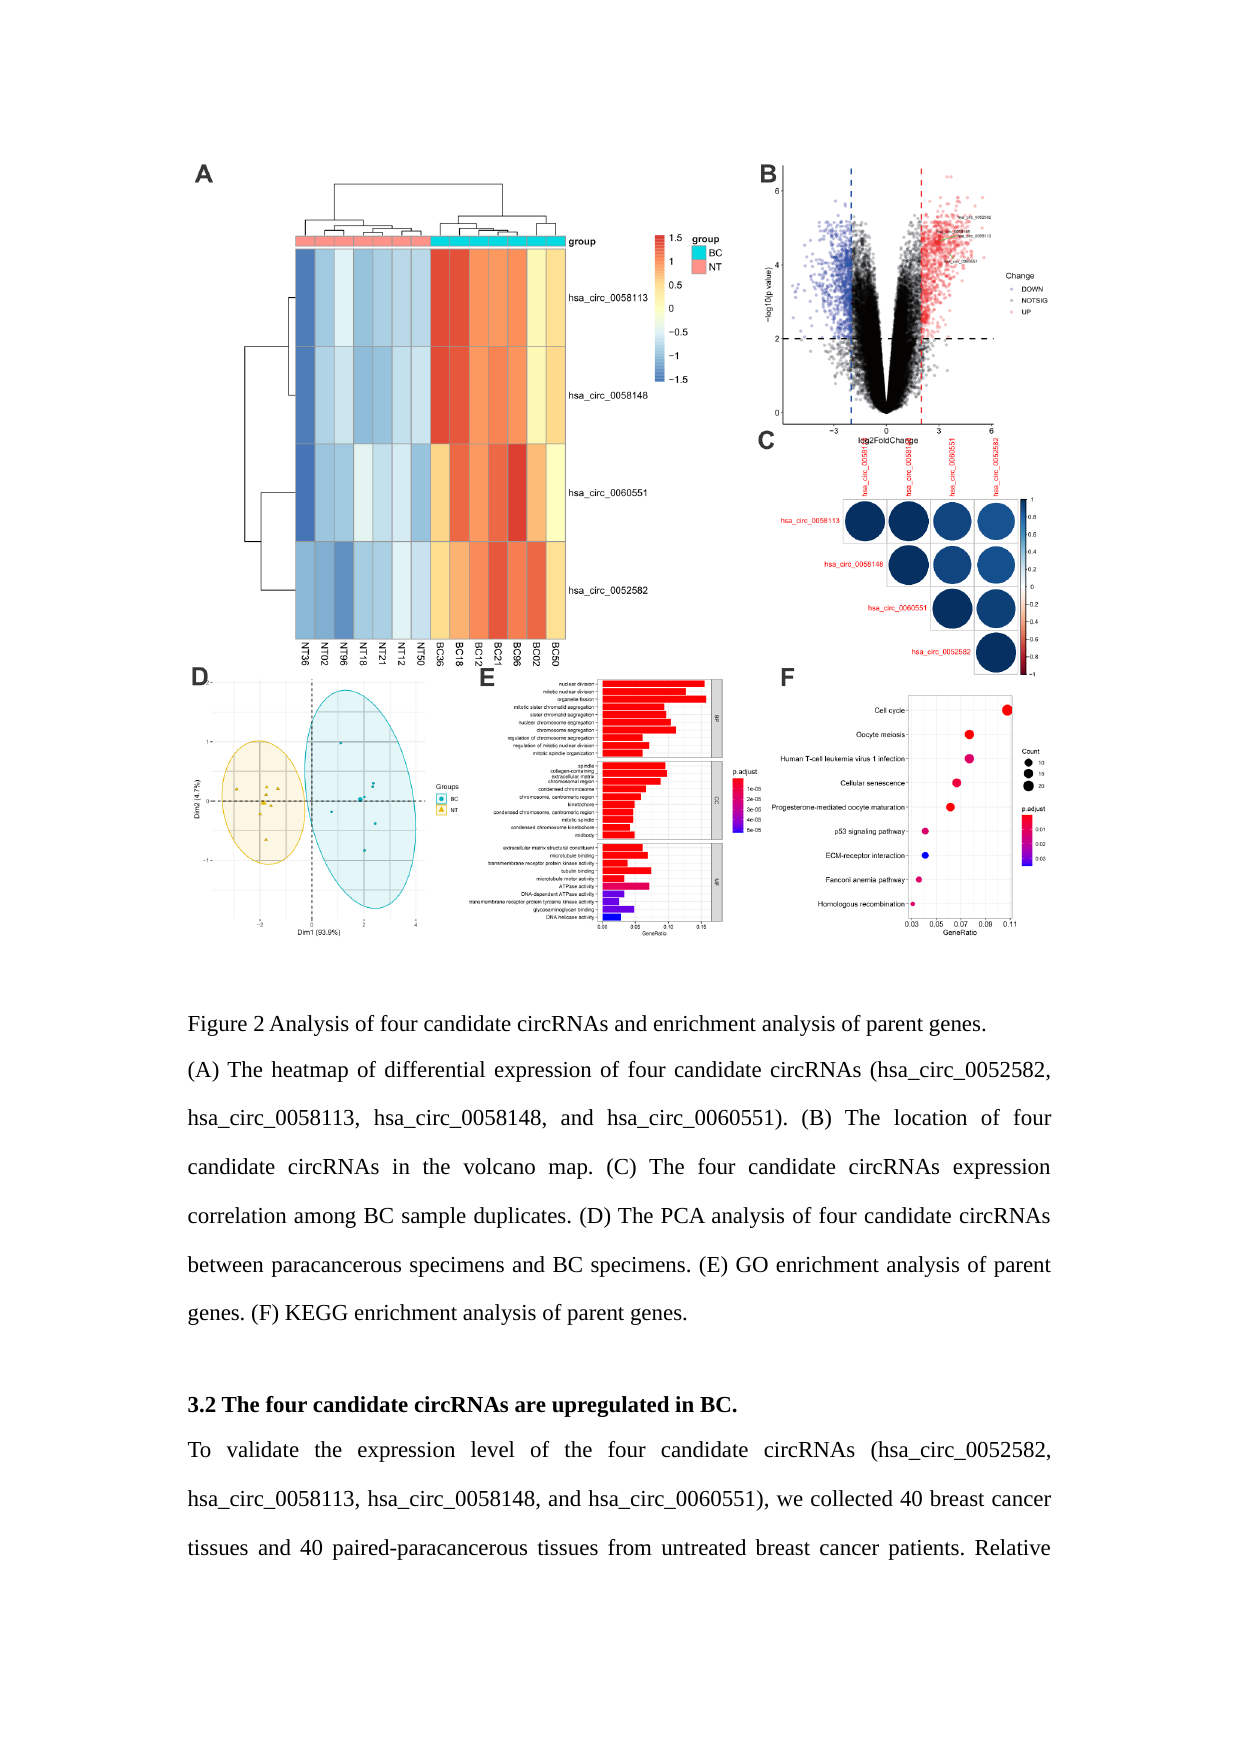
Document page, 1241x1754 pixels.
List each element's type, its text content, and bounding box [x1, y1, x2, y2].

picture [187, 162, 1053, 947]
text (A) The heatmap of differential expression of four candidate circRNAs (hsa_circ_0052582, hsa_circ_0058113, hsa_circ_0058148, and hsa_circ_0060551). (B) The location of four candidate circRNAs in the volcano map. (C) The four candidate circRNAs expression correlation among BC sample duplicates. (D) The PCA analysis of four candidate circRNAs between paracancerous specimens and BC specimens. (E) GO enrichment analysis of parent genes. (F) KEGG enrichment analysis of parent genes. [187, 1053, 1053, 1329]
text 3.2 The four candidate circRNAs are upregulated in BC. [187, 1388, 1053, 1420]
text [187, 1433, 1053, 1563]
text Figure 2 Analysis of four candidate circRNAs and enrichment analysis of parent genes. [187, 1007, 1053, 1039]
